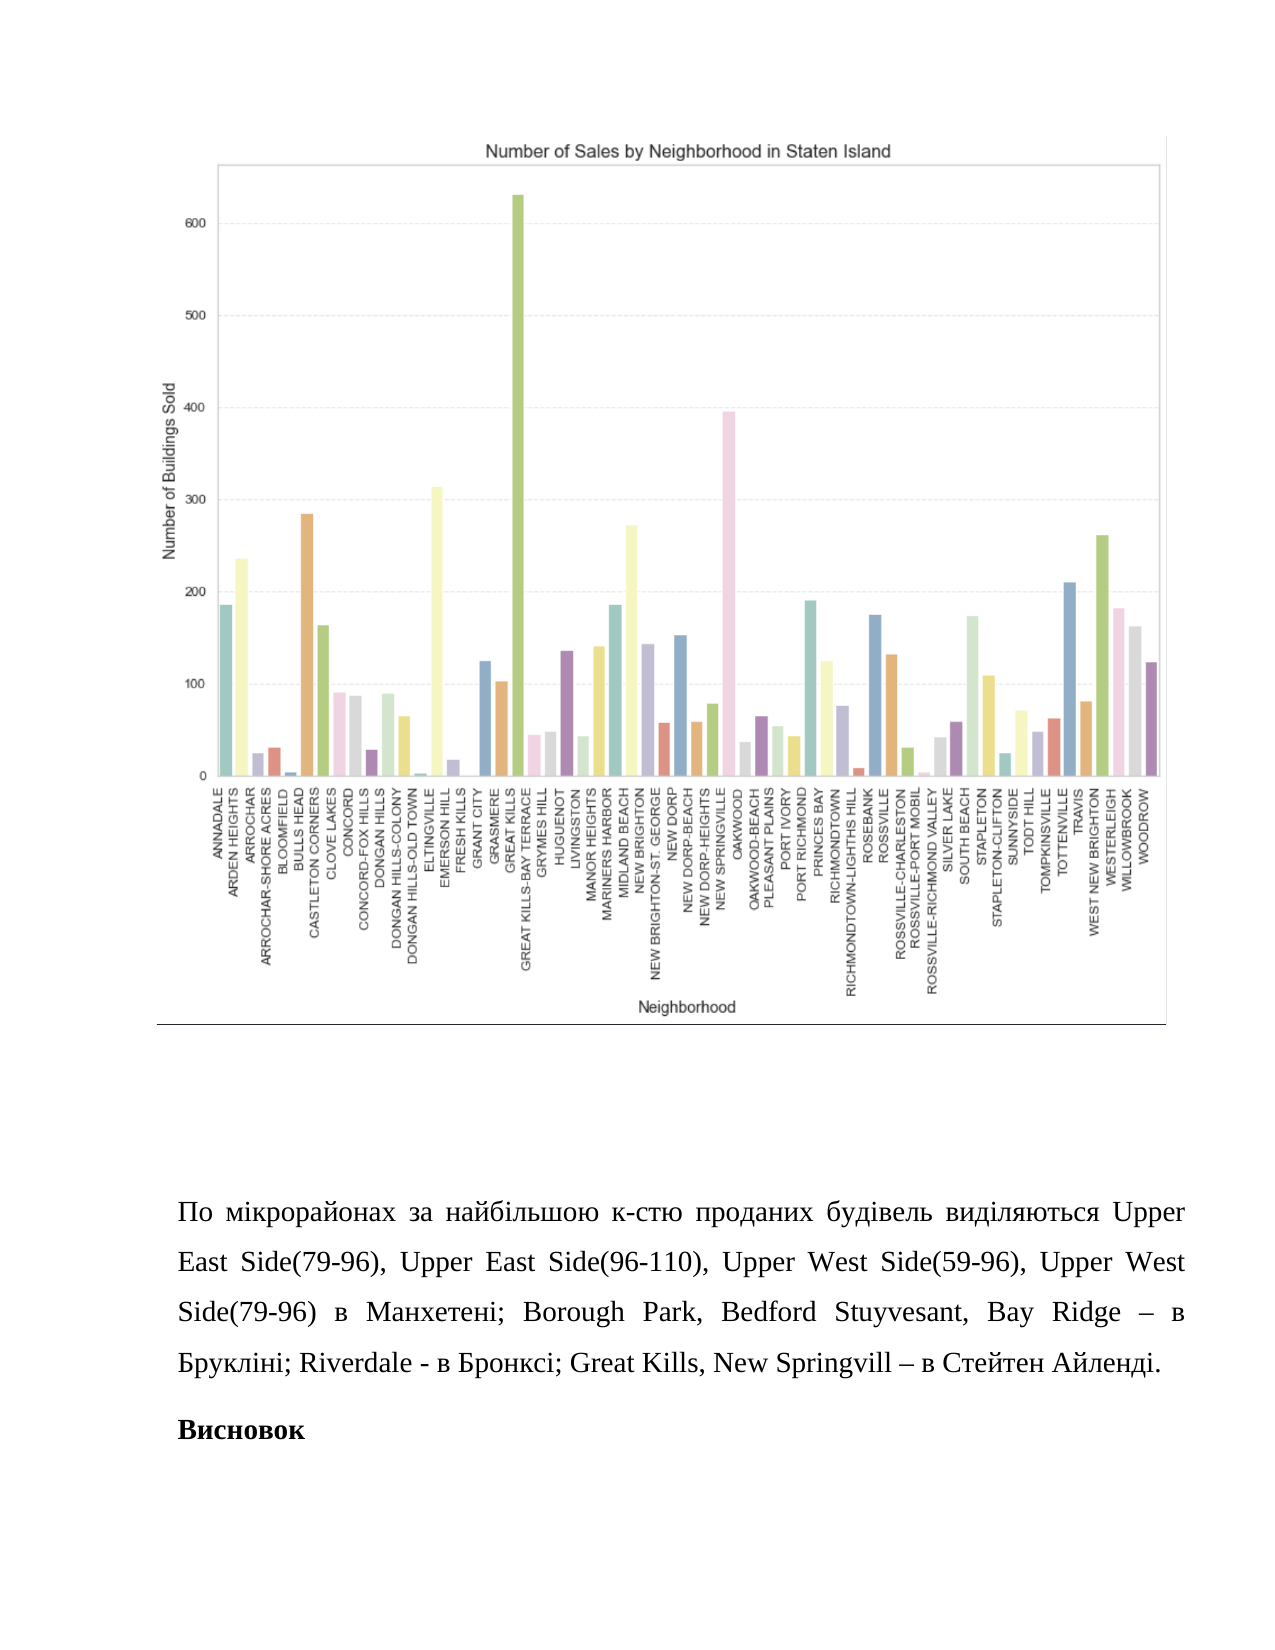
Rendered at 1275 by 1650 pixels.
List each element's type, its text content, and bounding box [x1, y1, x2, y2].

text По мікрорайонах за найбільшою к-стю проданих будівель виділяються Upper East Side(79-96), Upper East Side(96-110), Upper West Side(59-96), Upper West Side(79-96) в Манхетені; Borough Park, Bedford Stuyvesant, Bay Ridge – в Брукліні; Riverdale - в Бронксі; Great Kills, New Springvill – в Стейтен Айленді. [177, 1194, 1186, 1378]
text Висновок [177, 1412, 1186, 1445]
picture [156, 136, 1167, 1025]
